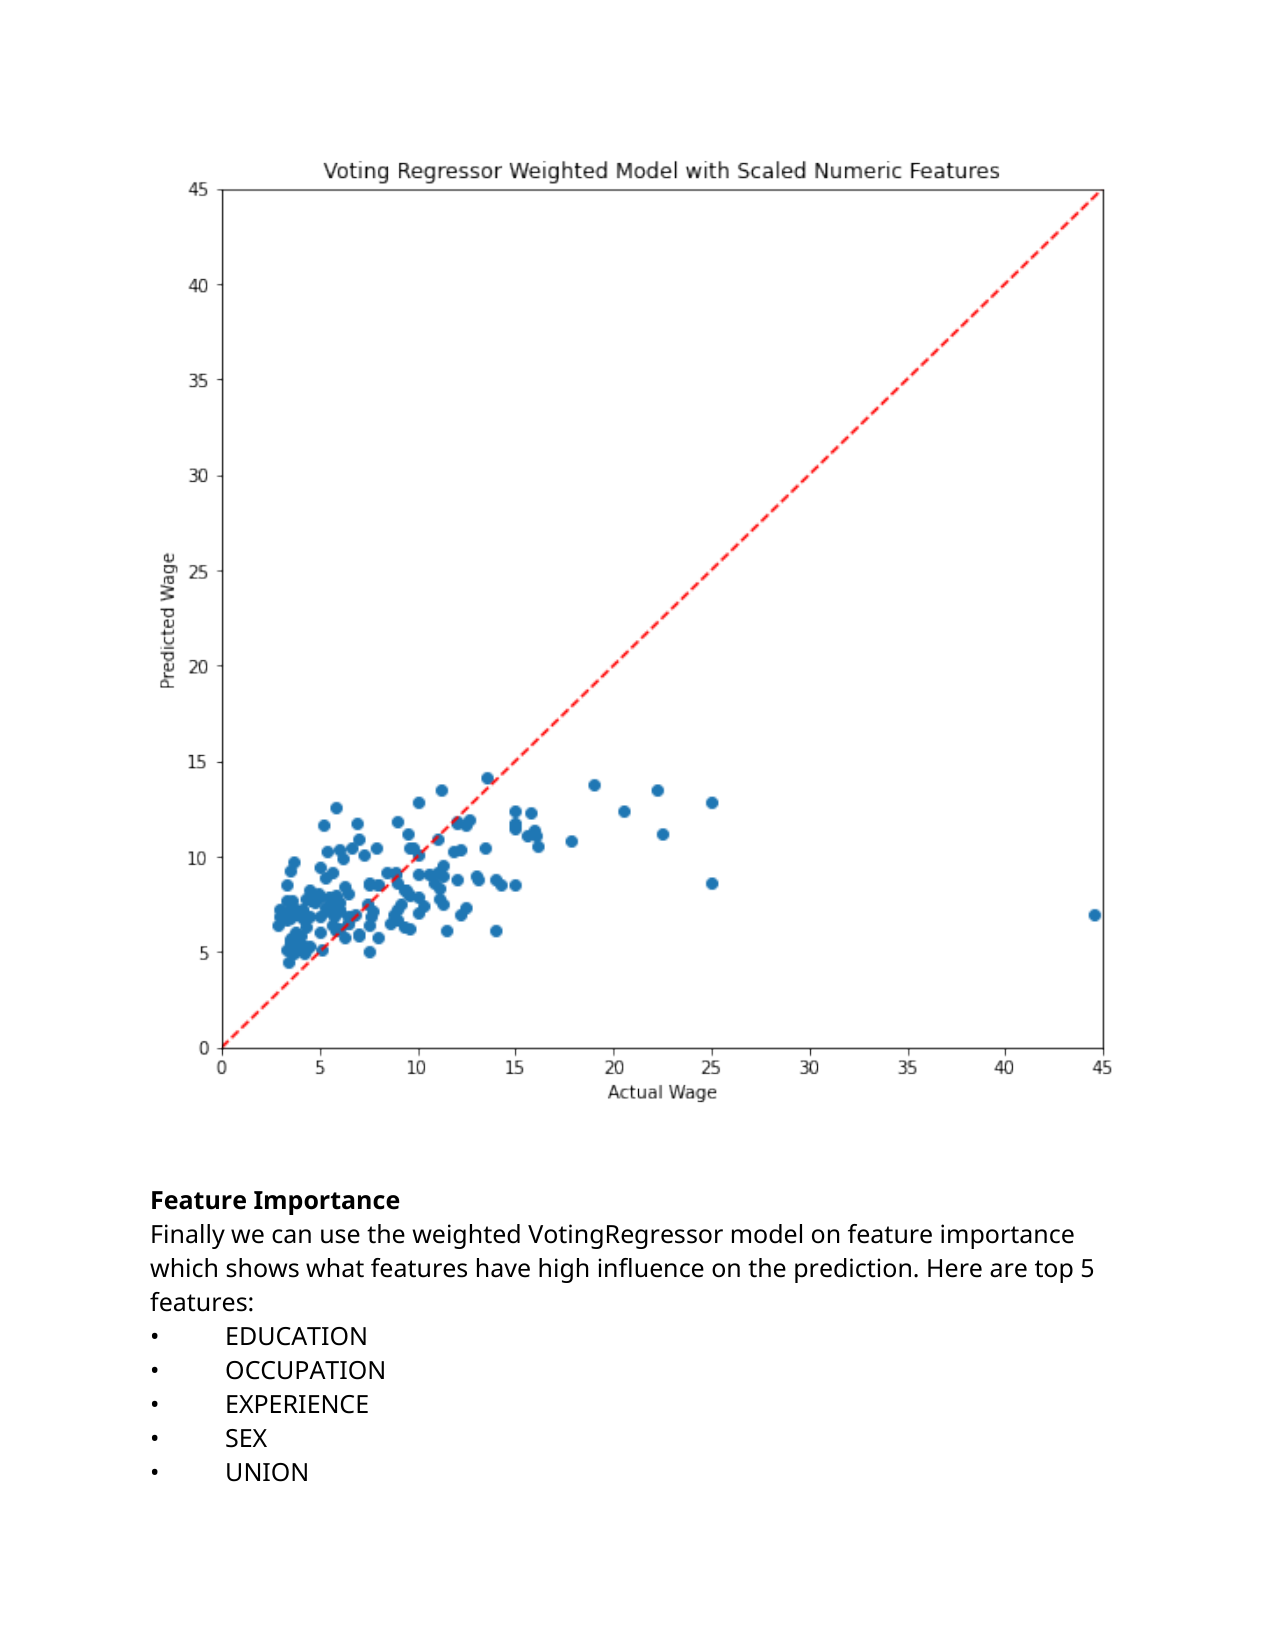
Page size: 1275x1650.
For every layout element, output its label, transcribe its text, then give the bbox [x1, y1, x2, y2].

text Finally we can use the weighted VotingRegressor model on feature importance which shows what features have high influence on the prediction. Here are top 5 features: [150, 1217, 1125, 1319]
picture [150, 150, 1125, 1115]
list UNION [150, 1455, 1125, 1489]
list EDUCATION [150, 1319, 1125, 1353]
list EXPERIENCE [150, 1387, 1125, 1421]
list SEX [150, 1421, 1125, 1455]
list OCCUPATION [150, 1353, 1125, 1387]
text Feature Importance [150, 1183, 1125, 1217]
